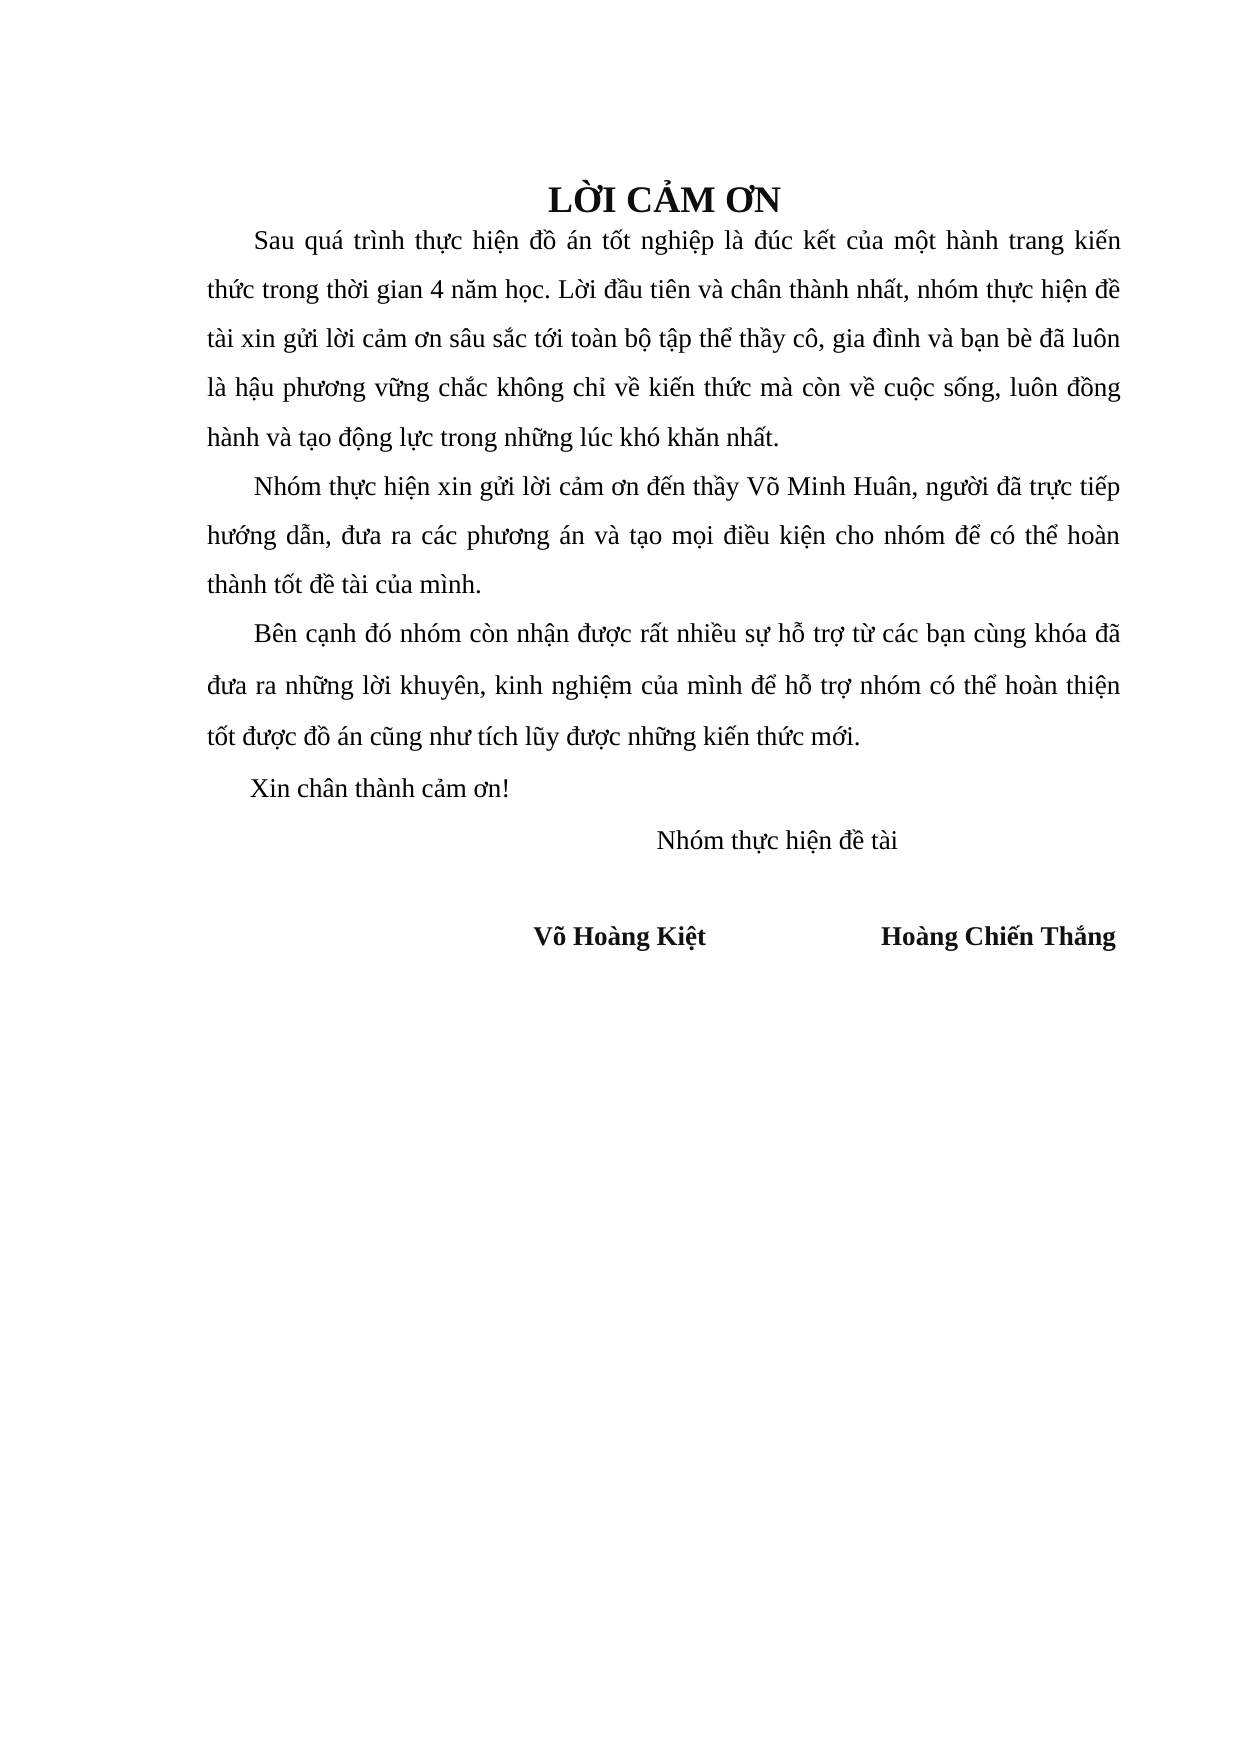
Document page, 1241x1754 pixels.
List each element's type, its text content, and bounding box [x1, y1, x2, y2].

text Sau quá trình thực hiện đồ án tốt nghiệp là đúc kết của một hành trang kiến thức trong thời gian 4 năm học. Lời đầu tiên và chân thành nhất, nhóm thực hiện đề tài xin gửi lời cảm ơn sâu sắc tới toàn bộ tập thể thầy cô, gia đình và bạn bè đã luôn là hậu phương vững chắc không chỉ về kiến thức mà còn về cuộc sống, luôn đồng hành và tạo động lực trong những lúc khó khăn nhất. [207, 224, 1122, 452]
text Xin chân thành cảm ơn! [249, 772, 1122, 803]
subtitle LỜI CẢM ƠN [207, 177, 1122, 220]
text Nhóm thực hiện đề tài [432, 824, 1122, 855]
text Bên cạnh đó nhóm còn nhận được rất nhiều sự hỗ trợ từ các bạn cùng khóa đã đưa ra những lời khuyên, kinh nghiệm của mình để hỗ trợ nhóm có thể hoàn thiện tốt được đồ án cũng như tích lũy được những kiến thức mới. [207, 617, 1122, 751]
text Nhóm thực hiện xin gửi lời cảm ơn đến thầy Võ Minh Huân, người đã trực tiếp hướng dẫn, đưa ra các phương án và tạo mọi điều kiện cho nhóm để có thể hoàn thành tốt đề tài của mình. [207, 470, 1122, 599]
text Võ Hoàng Kiệt Hoàng Chiến Thắng [207, 921, 1122, 952]
